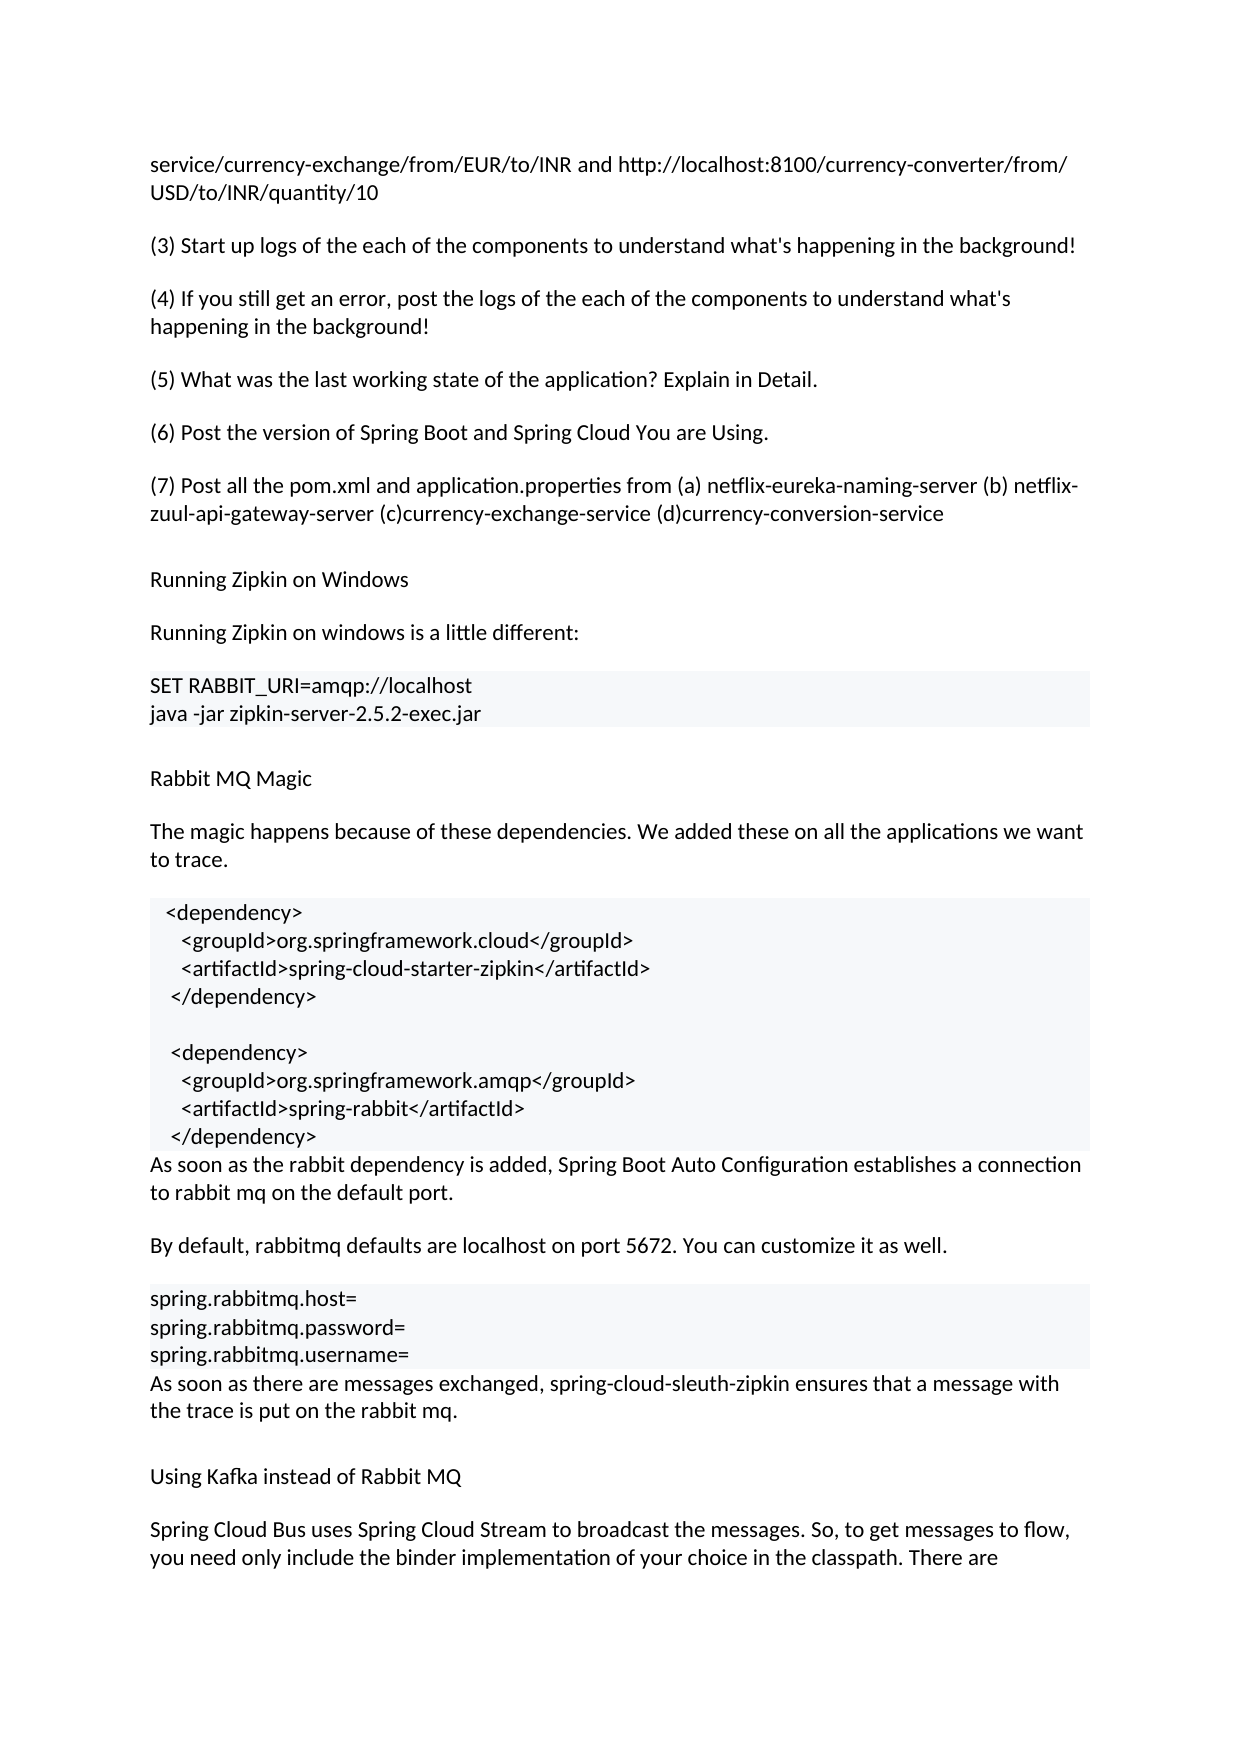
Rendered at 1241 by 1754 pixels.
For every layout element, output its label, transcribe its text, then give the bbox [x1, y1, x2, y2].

text <artifactId>spring-cloud-starter-zipkin</artifactId> [150, 954, 1090, 982]
text (6) Post the version of Spring Boot and Spring Cloud You are Using. [150, 418, 1090, 446]
text As soon as the rabbit dependency is added, Spring Boot Auto Configuration establishes a connection to rabbit mq on the default port. [150, 1151, 1090, 1207]
text <dependency> [150, 1038, 1090, 1066]
text <groupId>org.springframework.cloud</groupId> [150, 926, 1090, 954]
text By default, rabbitmq defaults are localhost on port 5672. You can customize it as well. [150, 1232, 1090, 1259]
text The magic happens because of these dependencies. We added these on all the applications we want to trace. [150, 817, 1090, 873]
text java -jar zipkin-server-2.5.2-exec.jar [150, 699, 1090, 727]
subtitle Rabbit MQ Magic [150, 764, 1090, 792]
text SET RABBIT_URI=amqp://localhost [150, 671, 1090, 699]
text Running Zipkin on windows is a little different: [150, 618, 1090, 646]
text (5) What was the last working state of the application? Explain in Detail. [150, 365, 1090, 393]
text </dependency> [150, 982, 1090, 1010]
text spring.rabbitmq.username= [150, 1341, 1090, 1369]
subtitle Using Kafka instead of Rabbit MQ [150, 1462, 1090, 1490]
subtitle Running Zipkin on Windows [150, 565, 1090, 593]
text <dependency> [150, 898, 1090, 926]
text </dependency> [150, 1122, 1090, 1151]
text (3) Start up logs of the each of the components to understand what's happening in the background! [150, 231, 1090, 259]
text (4) If you still get an error, post the logs of the each of the components to understand what's happening in the background! [150, 284, 1090, 340]
text (7) Post all the pom.xml and application.properties from (a) netflix-eureka-naming-server (b) netflix-zuul-api-gateway-server (c)currency-exchange-service (d)currency-conversion-service [150, 471, 1090, 527]
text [150, 1515, 1090, 1571]
text spring.rabbitmq.password= [150, 1313, 1090, 1341]
text As soon as there are messages exchanged, spring-cloud-sleuth-zipkin ensures that a message with the trace is put on the rabbit mq. [150, 1369, 1090, 1425]
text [150, 150, 1090, 206]
text <artifactId>spring-rabbit</artifactId> [150, 1094, 1090, 1122]
text <groupId>org.springframework.amqp</groupId> [150, 1066, 1090, 1094]
text spring.rabbitmq.host= [150, 1284, 1090, 1313]
